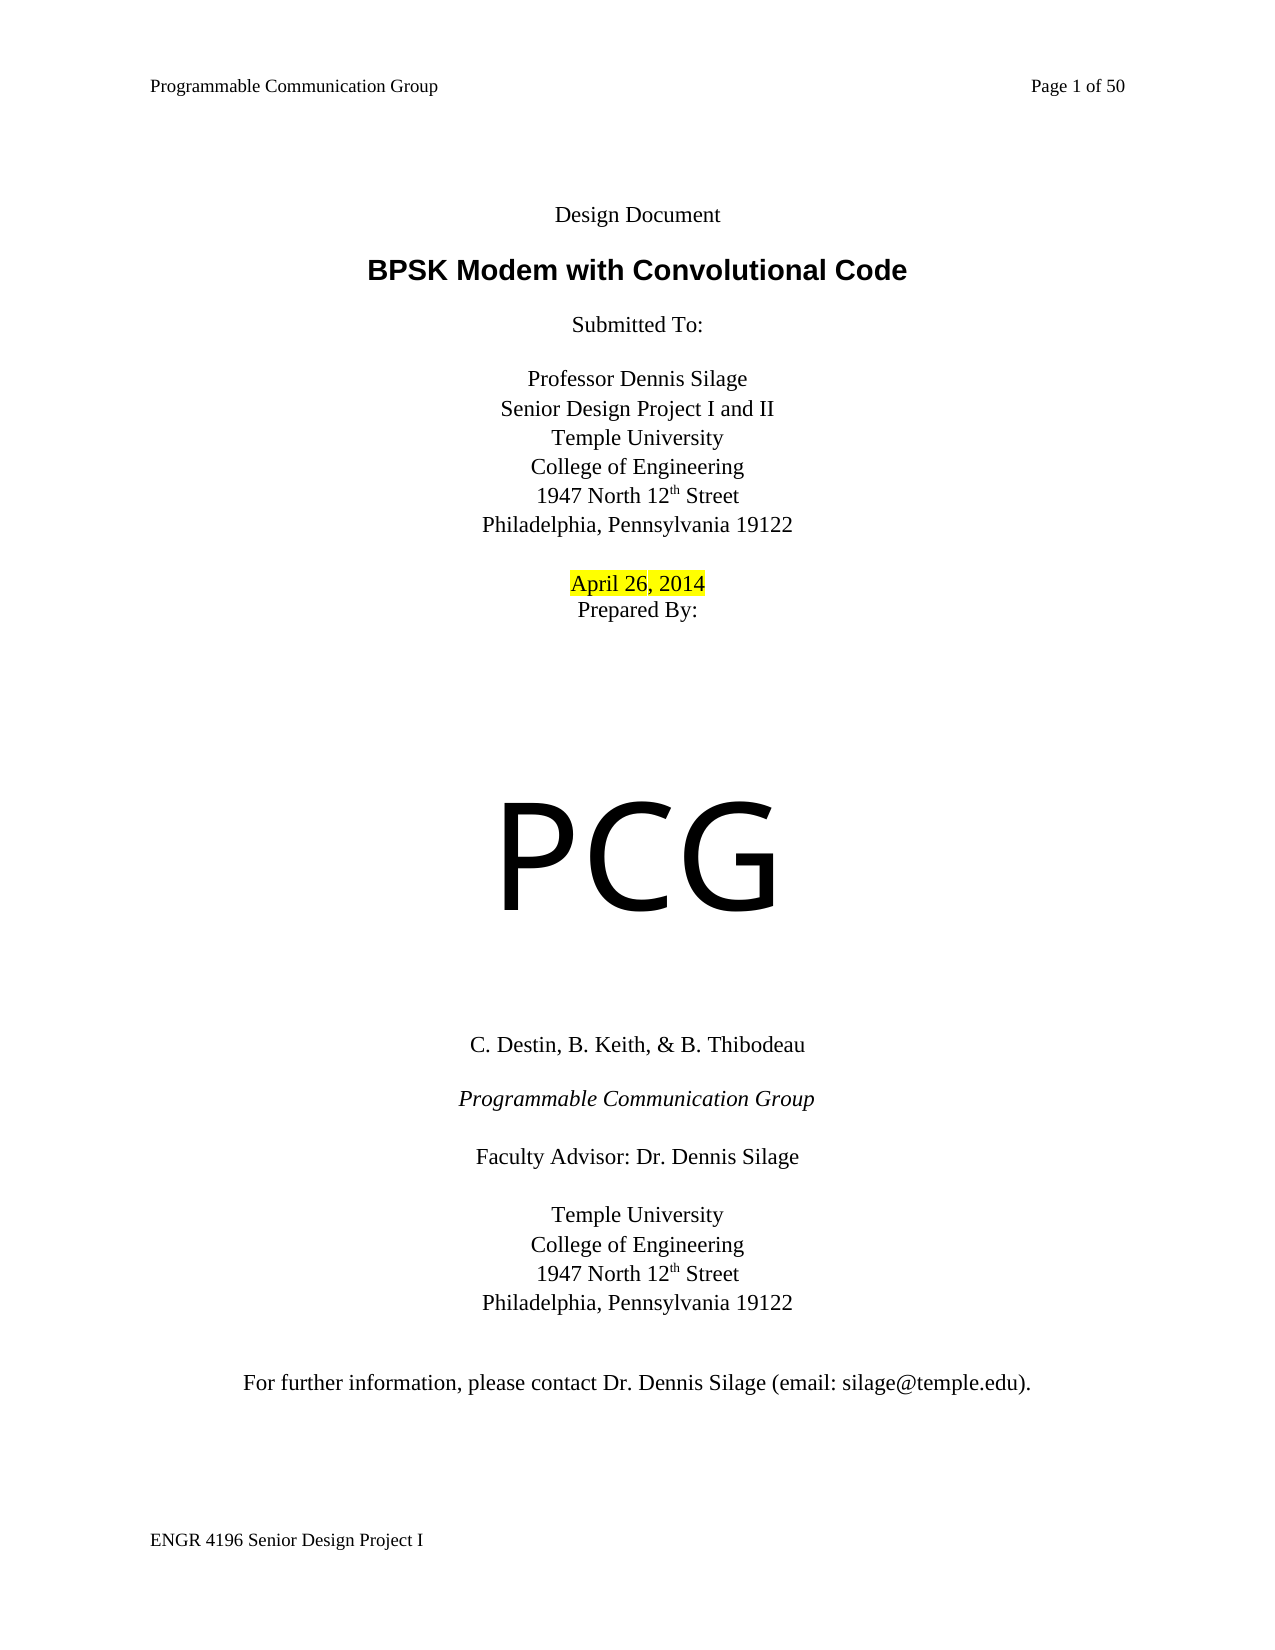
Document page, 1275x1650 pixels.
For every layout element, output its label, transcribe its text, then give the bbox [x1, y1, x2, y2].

text 1947 North 12th Street [150, 1257, 1125, 1286]
text Philadelphia, Pennsylvania 19122 [150, 508, 1125, 538]
text PCG [150, 750, 1125, 954]
text 1947 North 12th Street [150, 479, 1125, 508]
text Faculty Advisor: Dr. Dennis Silage [150, 1140, 1125, 1169]
text Submitted To: [150, 311, 1125, 338]
text BPSK Modem with Convolutional Code [150, 253, 1125, 286]
text Programmable Communication Group [150, 1082, 1125, 1111]
text April 26, 2014 [150, 567, 1125, 596]
text Temple University [150, 1199, 1125, 1228]
text Professor Dennis Silage [150, 363, 1125, 392]
text College of Engineering [150, 450, 1125, 479]
text For further information, please contact Dr. Dennis Silage (email: silage@temple.edu). [150, 1367, 1125, 1396]
text C. Destin, B. Keith, & B. Thibodeau [150, 1031, 1125, 1057]
text Prepared By: [150, 596, 1125, 622]
text Design Document [150, 201, 1125, 228]
text Temple University [150, 421, 1125, 450]
text Senior Design Project I and II [150, 392, 1125, 421]
text Philadelphia, Pennsylvania 19122 [150, 1286, 1125, 1315]
text College of Engineering [150, 1228, 1125, 1257]
